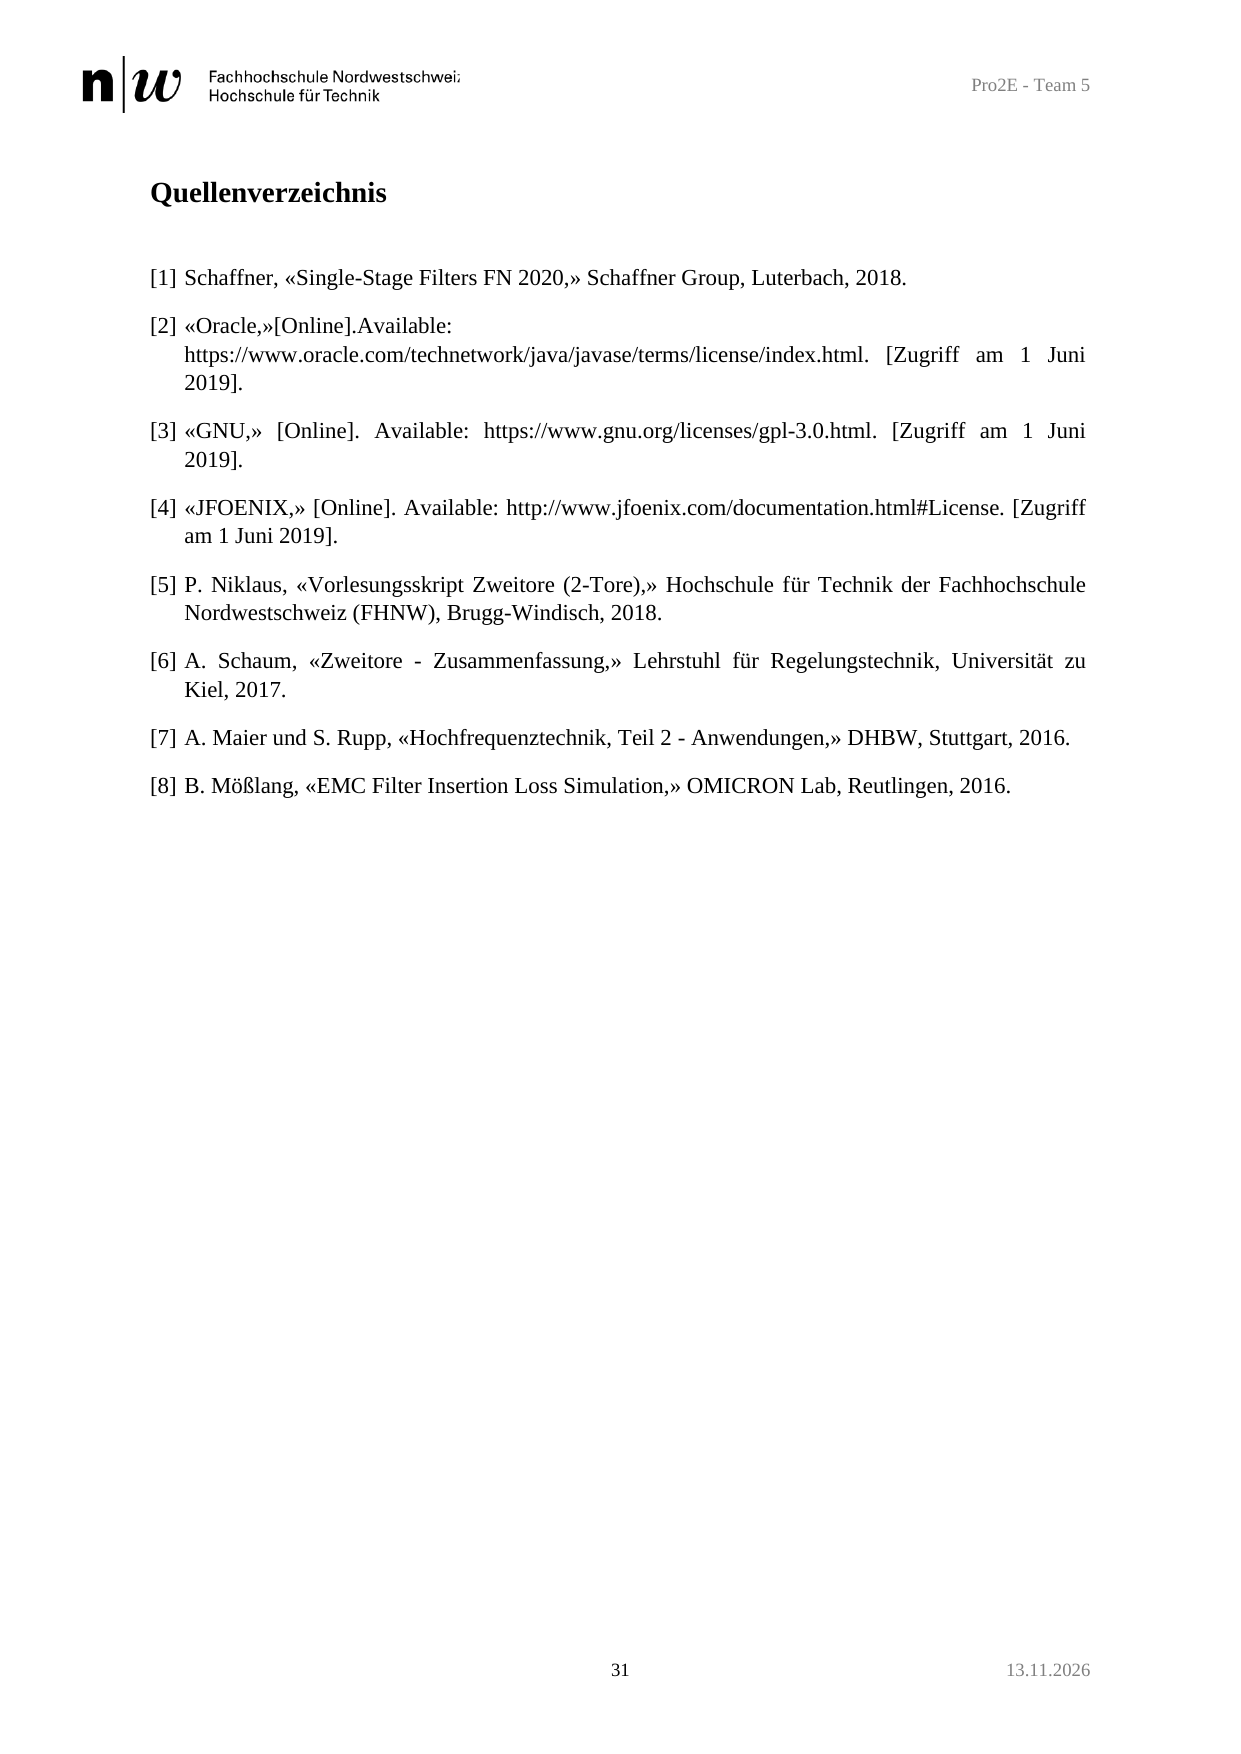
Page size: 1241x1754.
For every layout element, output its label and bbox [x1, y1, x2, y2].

picture [81, 56, 460, 113]
